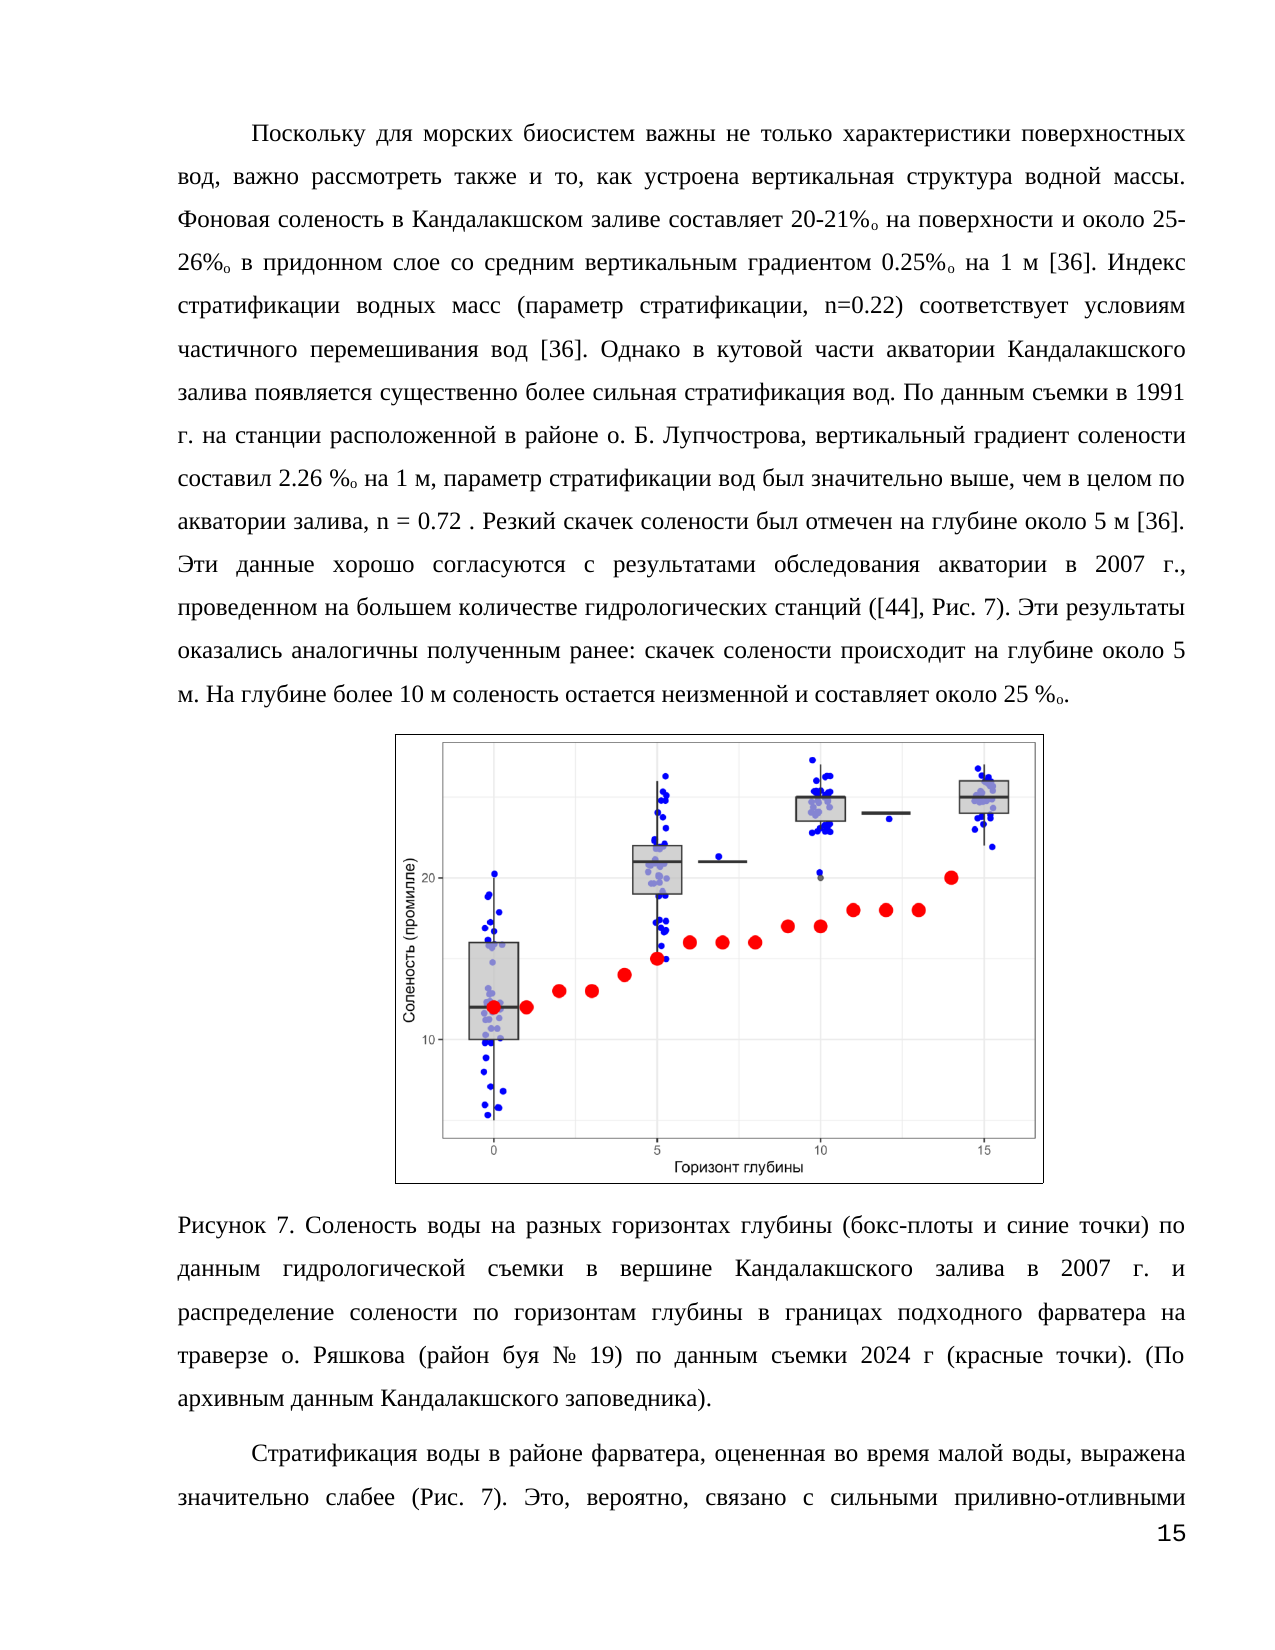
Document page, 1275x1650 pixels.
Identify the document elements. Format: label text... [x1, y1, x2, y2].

picture [396, 735, 1043, 1183]
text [177, 1438, 1186, 1510]
text Рисунок 7. Соленость воды на разных горизонтах глубины (бокс-плоты и синие точки) по данным гидрологической съемки в вершине Кандалакшского залива в 2007 г. и распределение солености по горизонтам глубины в границах подходного фарватера на траверзе о. Ряшкова (район буя № 19) по данным съемки 2024 г (красные точки). (По архивным данным Кандалакшского заповедника). [177, 1210, 1186, 1412]
text Поскольку для морских биосистем важны не только характеристики поверхностных вод, важно рассмотреть также и то, как устроена вертикальная структура водной массы. Фоновая соленость в Кандалакшском заливе составляет 20-21%о на поверхности и около 25-26%о в придонном слое со средним вертикальным градиентом 0.25%о на 1 м [36]. Индекс стратификации водных масс (параметр стратификации, n=0.22) соответствует условиям частичного перемешивания вод [36]. Однако в кутовой части акватории Кандалакшского залива появляется существенно более сильная стратификация вод. По данным съемки в 1991 г. на станции расположенной в районе о. Б. Лупчострова, вертикальный градиент солености составил 2.26 %о на 1 м, параметр стратификации вод был значительно выше, чем в целом по акватории залива, n = 0.72 . Резкий скачек солености был отмечен на глубине около 5 м [36]. Эти данные хорошо согласуются с результатами обследования акватории в 2007 г., проведенном на большем количестве гидрологических станций ([44], Рис. 7). Эти результаты оказались аналогичны полученным ранее: скачек солености происходит на глубине около 5 м. На глубине более 10 м соленость остается неизменной и составляет около 25 %о. [177, 118, 1186, 707]
